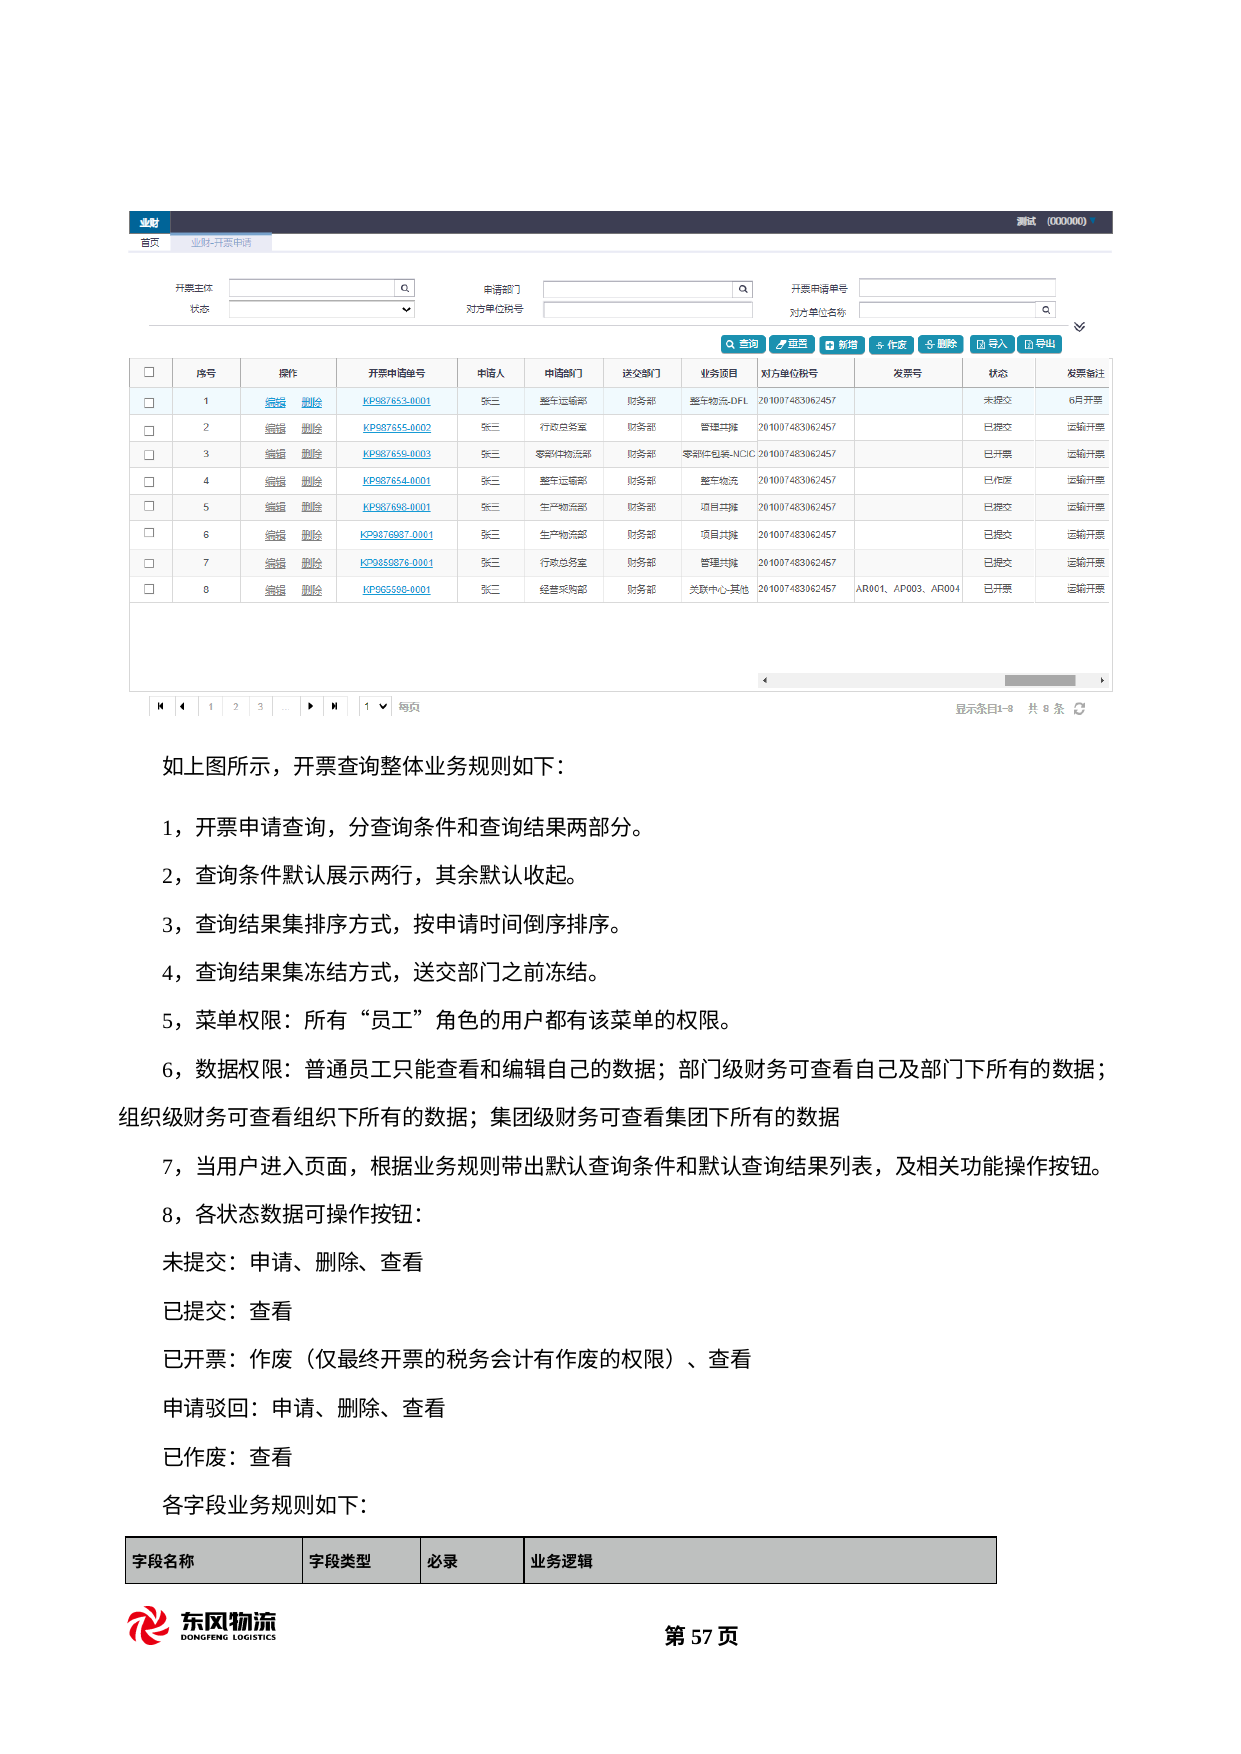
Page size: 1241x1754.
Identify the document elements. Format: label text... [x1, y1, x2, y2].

table_header 必录 [421, 1538, 523, 1583]
list 已作废：查看 各字段业务规则如下： [162, 1439, 1122, 1520]
list 7，当用户进入页面，根据业务规则带出默认查询条件和默认查询结果列表，及相关功能操作按钮。 [162, 1148, 1122, 1181]
text 3，查询结果集排序方式，按申请时间倒序排序。 [118, 906, 1122, 939]
list 8，各状态数据可操作按钮： [162, 1197, 1122, 1229]
text 5，菜单权限：所有“员工”角色的用户都有该菜单的权限。 [118, 1003, 1122, 1035]
table_header 业务逻辑 [525, 1538, 996, 1583]
text 4，查询结果集冻结方式，送交部门之前冻结。 [118, 954, 1122, 987]
text 6，数据权限：普通员工只能查看和编辑自己的数据；部门级财务可查看自己及部门下所有的数据；组织级财务可查看组织下所有的数据；集团级财务可查看集团下所有的数据 [118, 1051, 1122, 1132]
picture [118, 211, 1121, 716]
table_header 字段类型 [303, 1538, 420, 1583]
picture [127, 1606, 276, 1645]
picture [141, 219, 158, 227]
list 未提交：申请、删除、查看 已提交：查看 [162, 1245, 1122, 1326]
table_header 字段名称 [126, 1538, 302, 1583]
list 已开票：作废（仅最终开票的税务会计有作废的权限）、查看 申请驳回：申请、删除、查看 [162, 1342, 1122, 1423]
list 2，查询条件默认展示两行，其余默认收起。 [118, 858, 1122, 890]
list 1，开票申请查询，分查询条件和查询结果两部分。 [118, 809, 1122, 842]
text 如上图所示，开票查询整体业务规则如下： [162, 749, 1122, 781]
